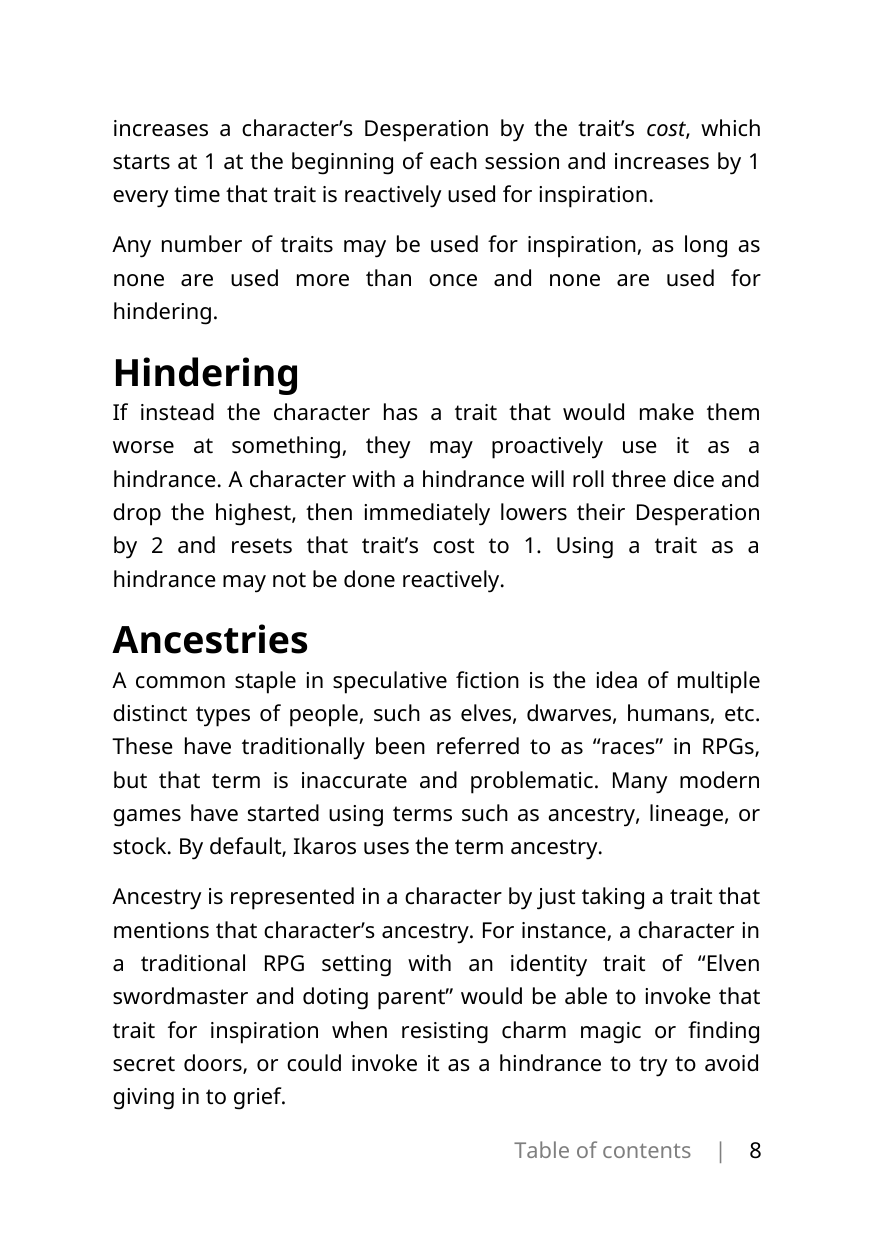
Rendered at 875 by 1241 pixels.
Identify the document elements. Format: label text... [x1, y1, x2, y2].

subtitle Ancestries [112, 613, 762, 664]
subtitle Hindering [112, 346, 762, 397]
text Ancestry is represented in a character by just taking a trait that mentions that character’s ancestry. For instance, a character in a traditional RPG setting with an identity trait of “Elven swordmaster and doting parent” would be able to invoke that trait for inspiration when resisting charm magic or finding secret doors, or could invoke it as a hindrance to try to avoid giving in to grief. [112, 881, 762, 1111]
text A common staple in speculative fiction is the idea of multiple distinct types of people, such as elves, dwarves, humans, etc. These have traditionally been referred to as “races” in RPGs, but that term is inaccurate and problematic. Many modern games have started using terms such as ancestry, lineage, or stock. By default, Ikaros uses the term ancestry. [112, 664, 762, 861]
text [112, 112, 762, 209]
text If instead the character has a trait that would make them worse at something, they may proactively use it as a hindrance. A character with a hindrance will roll three dice and drop the highest, then immediately lowers their Desperation by 2 and resets that trait’s cost to 1. Using a trait as a hindrance may not be done reactively. [112, 397, 762, 593]
text Any number of traits may be used for inspiration, as long as none are used more than once and none are used for hindering. [112, 229, 762, 326]
